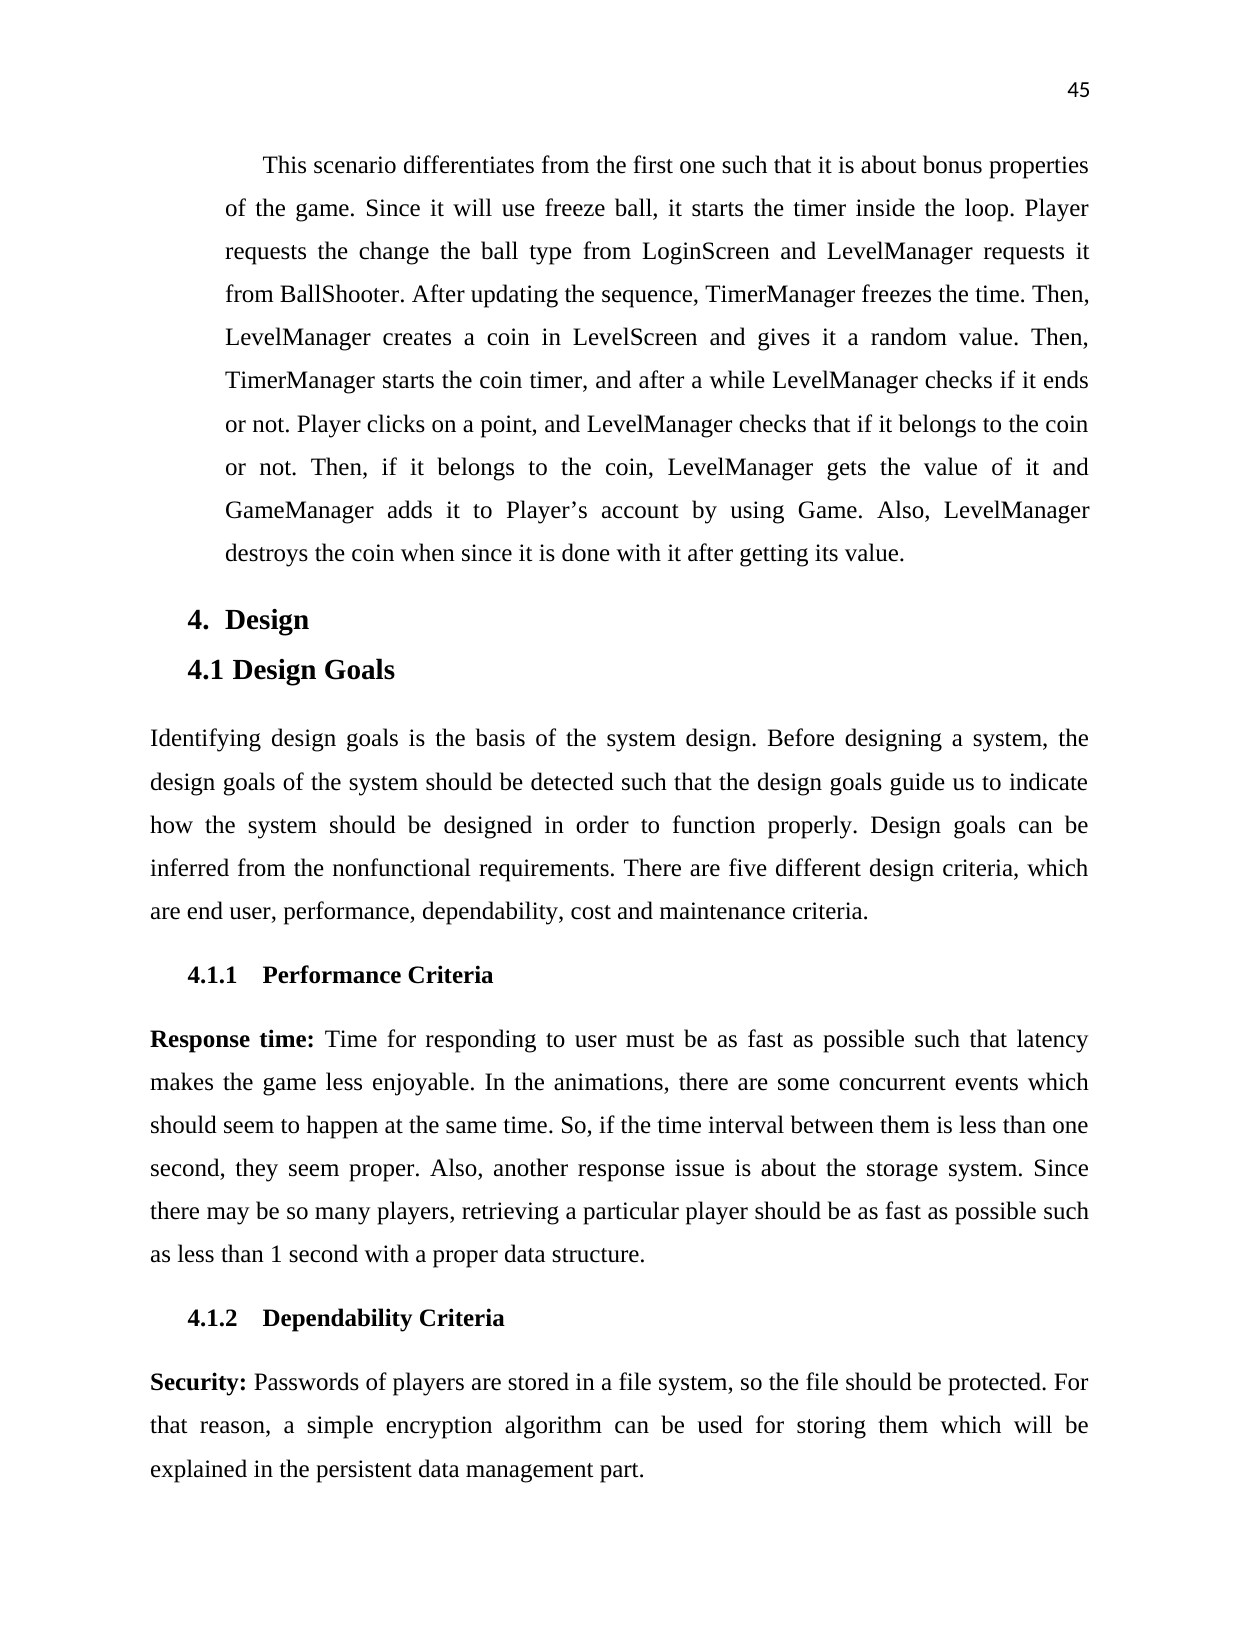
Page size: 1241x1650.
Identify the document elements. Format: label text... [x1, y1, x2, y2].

list Dependability Criteria [187, 1303, 1090, 1332]
list Performance Criteria [187, 960, 1090, 989]
list Design Goals [187, 652, 1090, 686]
text Identifying design goals is the basis of the system design. Before designing a system, the design goals of the system should be detected such that the design goals guide us to indicate how the system should be designed in order to function properly. Design goals can be inferred from the nonfunctional requirements. There are five different design criteria, which are end user, performance, dependability, cost and maintenance criteria. [150, 723, 1090, 925]
text Security: Passwords of players are stored in a file system, so the file should be protected. For that reason, a simple encryption algorithm can be used for storing them which will be explained in the persistent data management part. [150, 1367, 1090, 1482]
text This scenario differentiates from the first one such that it is about bonus properties of the game. Since it will use freeze ball, it starts the timer inside the loop. Player requests the change the ball type from LoginScreen and LevelManager requests it from BallShooter. After updating the sequence, TimerManager freezes the time. Then, LevelManager creates a coin in LevelScreen and gives it a random value. Then, TimerManager starts the coin timer, and after a while LevelManager checks if it ends or not. Player clicks on a point, and LevelManager checks that if it belongs to the coin or not. Then, if it belongs to the coin, LevelManager gets the value of it and GameManager adds it to Player’s account by using Game. Also, LevelManager destroys the coin when since it is done with it after getting its value. [225, 150, 1090, 567]
list Design [187, 602, 1090, 636]
text Response time: Time for responding to user must be as fast as possible such that latency makes the game less enjoyable. In the animations, there are some concurrent events which should seem to happen at the same time. So, if the time interval between them is less than one second, they seem proper. Also, another response issue is about the storage system. Since there may be so many players, retrieving a particular player should be as fast as possible such as less than 1 second with a proper data structure. [150, 1024, 1090, 1268]
